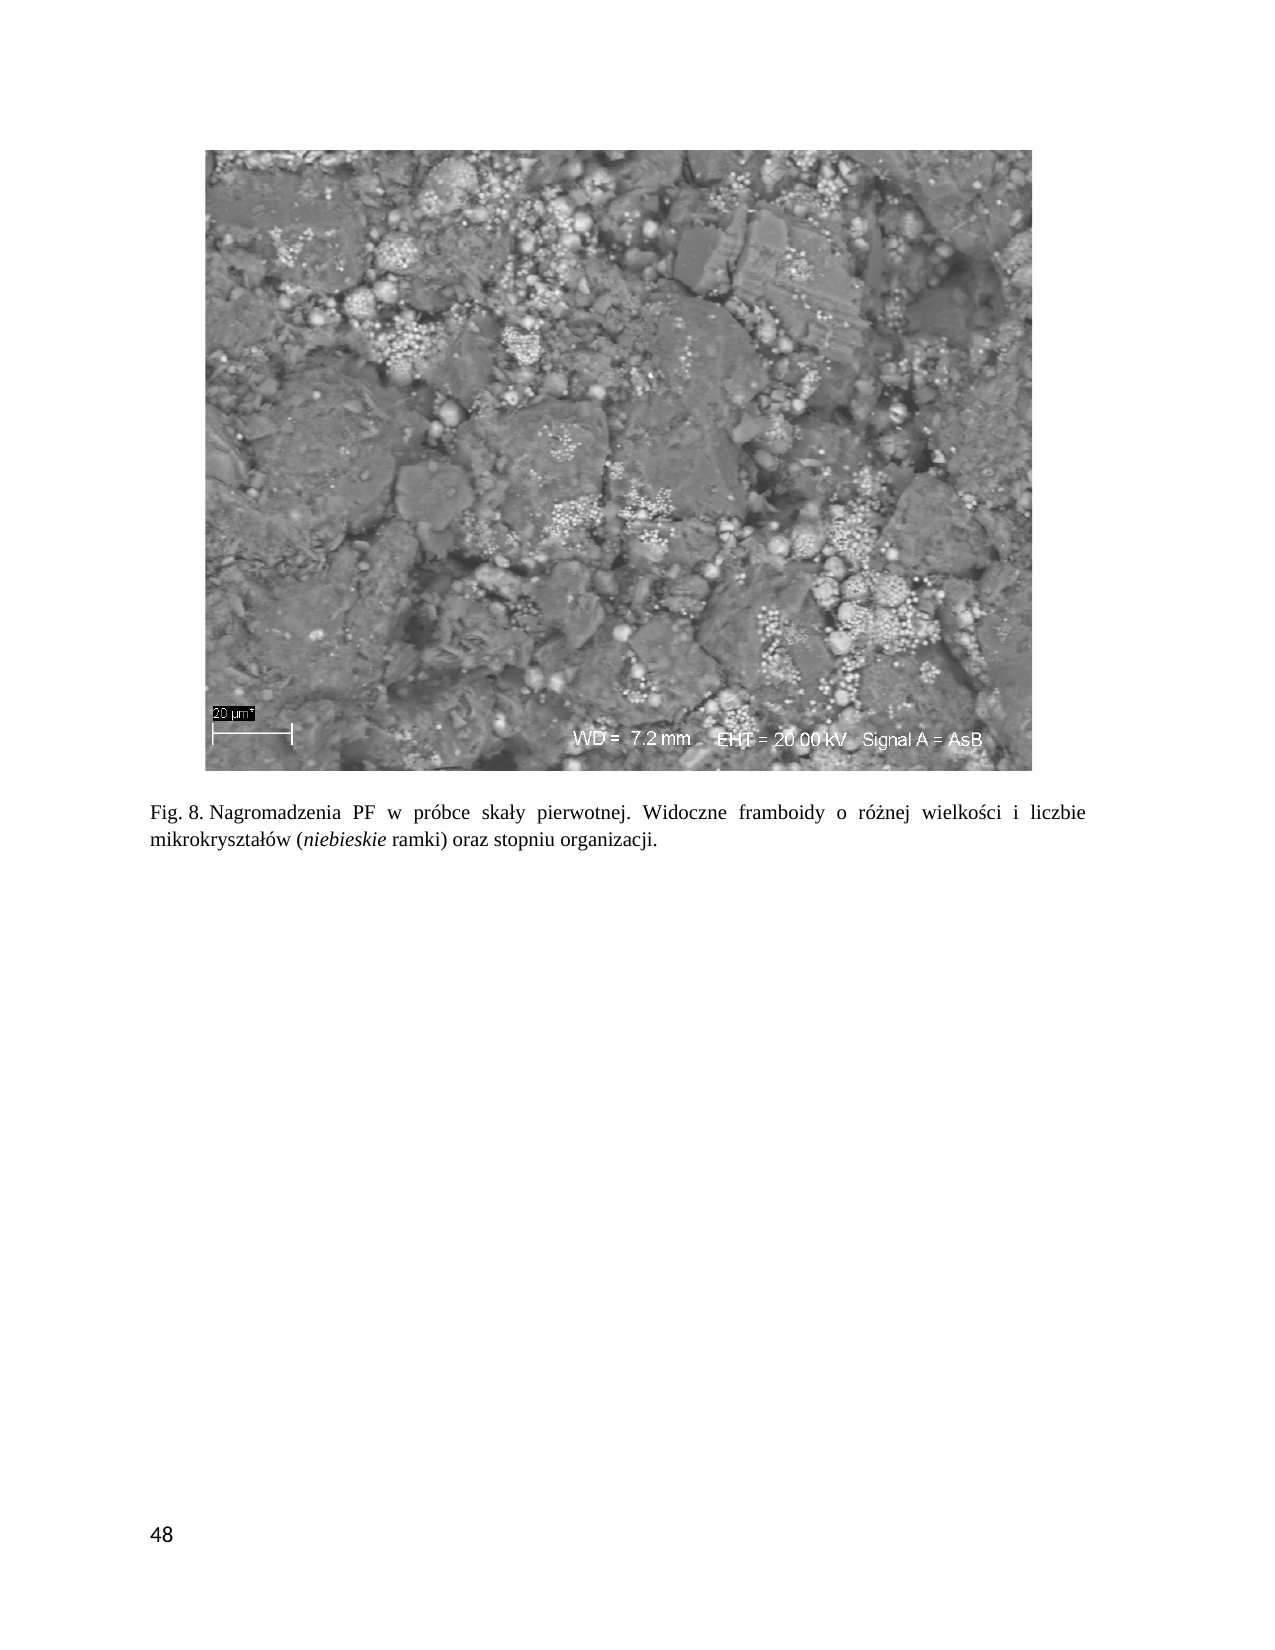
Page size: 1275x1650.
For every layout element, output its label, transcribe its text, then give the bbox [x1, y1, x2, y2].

picture [205, 150, 1033, 771]
